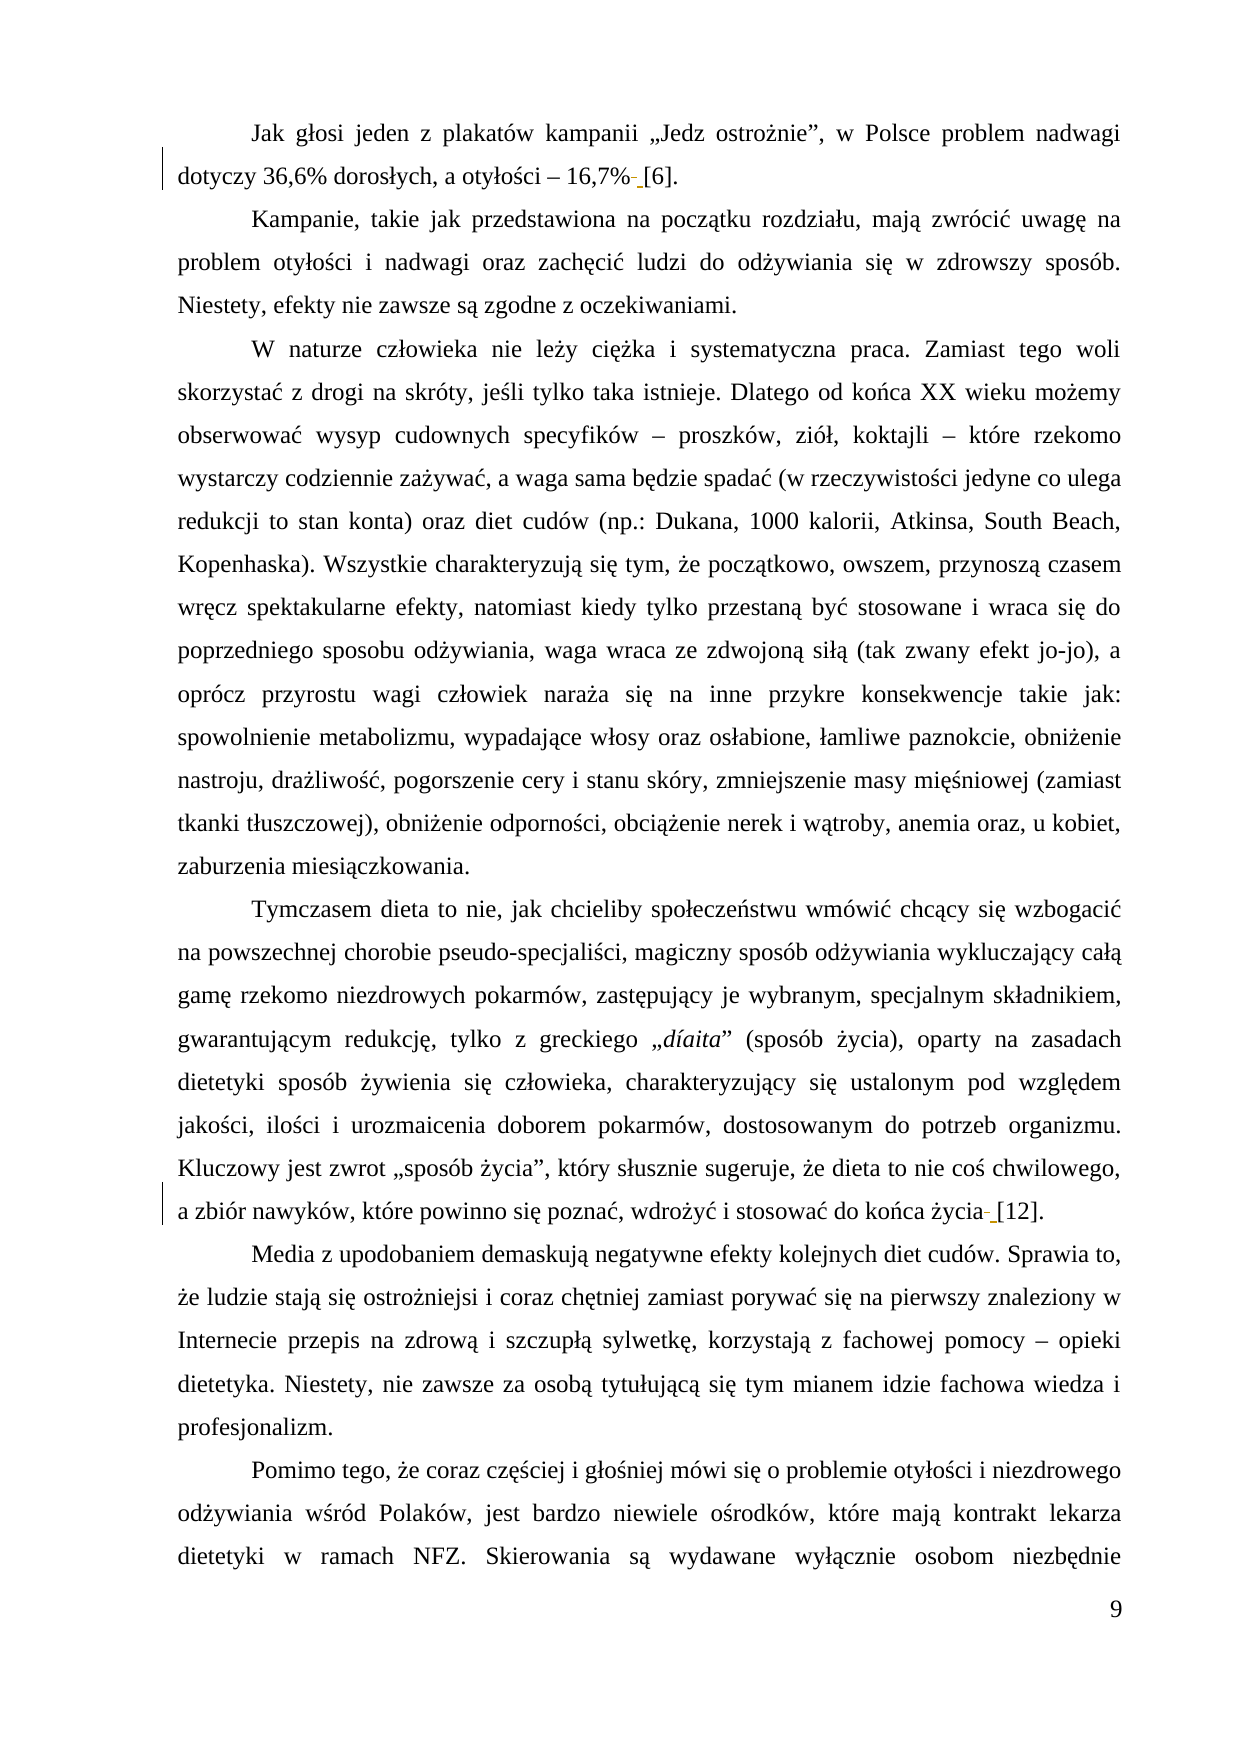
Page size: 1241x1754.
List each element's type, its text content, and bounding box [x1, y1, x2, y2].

text Jak głosi jeden z plakatów kampanii „Jedz ostrożnie”, w Polsce problem nadwagi dotyczy 36,6% dorosłych, a otyłości – 16,7%[6]. [177, 118, 1122, 190]
text Kampanie, takie jak przedstawiona na początku rozdziału, mają zwrócić uwagę na problem otyłości i nadwagi oraz zachęcić ludzi do odżywiania się w zdrowszy sposób. Niestety, efekty nie zawsze są zgodne z oczekiwaniami. [177, 204, 1122, 319]
text W naturze człowieka nie leży ciężka i systematyczna praca. Zamiast tego woli skorzystać z drogi na skróty, jeśli tylko taka istnieje. Dlatego od końca XX wieku możemy obserwować wysyp cudownych specyfików – proszków, ziół, koktajli – które rzekomo wystarczy codziennie zażywać, a waga sama będzie spadać (w rzeczywistości jedyne co ulega redukcji to stan konta) oraz diet cudów (np.: Dukana, 1000 kalorii, Atkinsa, South Beach, Kopenhaska). Wszystkie charakteryzują się tym, że początkowo, owszem, przynoszą czasem wręcz spektakularne efekty, natomiast kiedy tylko przestaną być stosowane i wraca się do poprzedniego sposobu odżywiania, waga wraca ze zdwojoną siłą (tak zwany efekt jo-jo), a oprócz przyrostu wagi człowiek naraża się na inne przykre konsekwencje takie jak: spowolnienie metabolizmu, wypadające włosy oraz osłabione, łamliwe paznokcie, obniżenie nastroju, drażliwość, pogorszenie cery i stanu skóry, zmniejszenie masy mięśniowej (zamiast tkanki tłuszczowej), obniżenie odporności, obciążenie nerek i wątroby, anemia oraz, u kobiet, zaburzenia miesiączkowania. [177, 334, 1122, 880]
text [177, 1455, 1122, 1570]
text Tymczasem dieta to nie, jak chcieliby społeczeństwu wmówić chcący się wzbogacić na powszechnej chorobie pseudo-specjaliści, magiczny sposób odżywiania wykluczający całą gamę rzekomo niezdrowych pokarmów, zastępujący je wybranym, specjalnym składnikiem, gwarantującym redukcję, tylko z greckiego „díaita” (sposób życia), oparty na zasadach dietetyki sposób żywienia się człowieka, charakteryzujący się ustalonym pod względem jakości, ilości i urozmaicenia doborem pokarmów, dostosowanym do potrzeb organizmu. Kluczowy jest zwrot „sposób życia”, który słusznie sugeruje, że dieta to nie coś chwilowego, a zbiór nawyków, które powinno się poznać, wdrożyć i stosować do końca życia[12]. [177, 894, 1122, 1225]
text Media z upodobaniem demaskują negatywne efekty kolejnych diet cudów. Sprawia to, że ludzie stają się ostrożniejsi i coraz chętniej zamiast porywać się na pierwszy znaleziony w Internecie przepis na zdrową i szczupłą sylwetkę, korzystają z fachowej pomocy – opieki dietetyka. Niestety, nie zawsze za osobą tytułującą się tym mianem idzie fachowa wiedza i profesjonalizm. [177, 1239, 1122, 1441]
